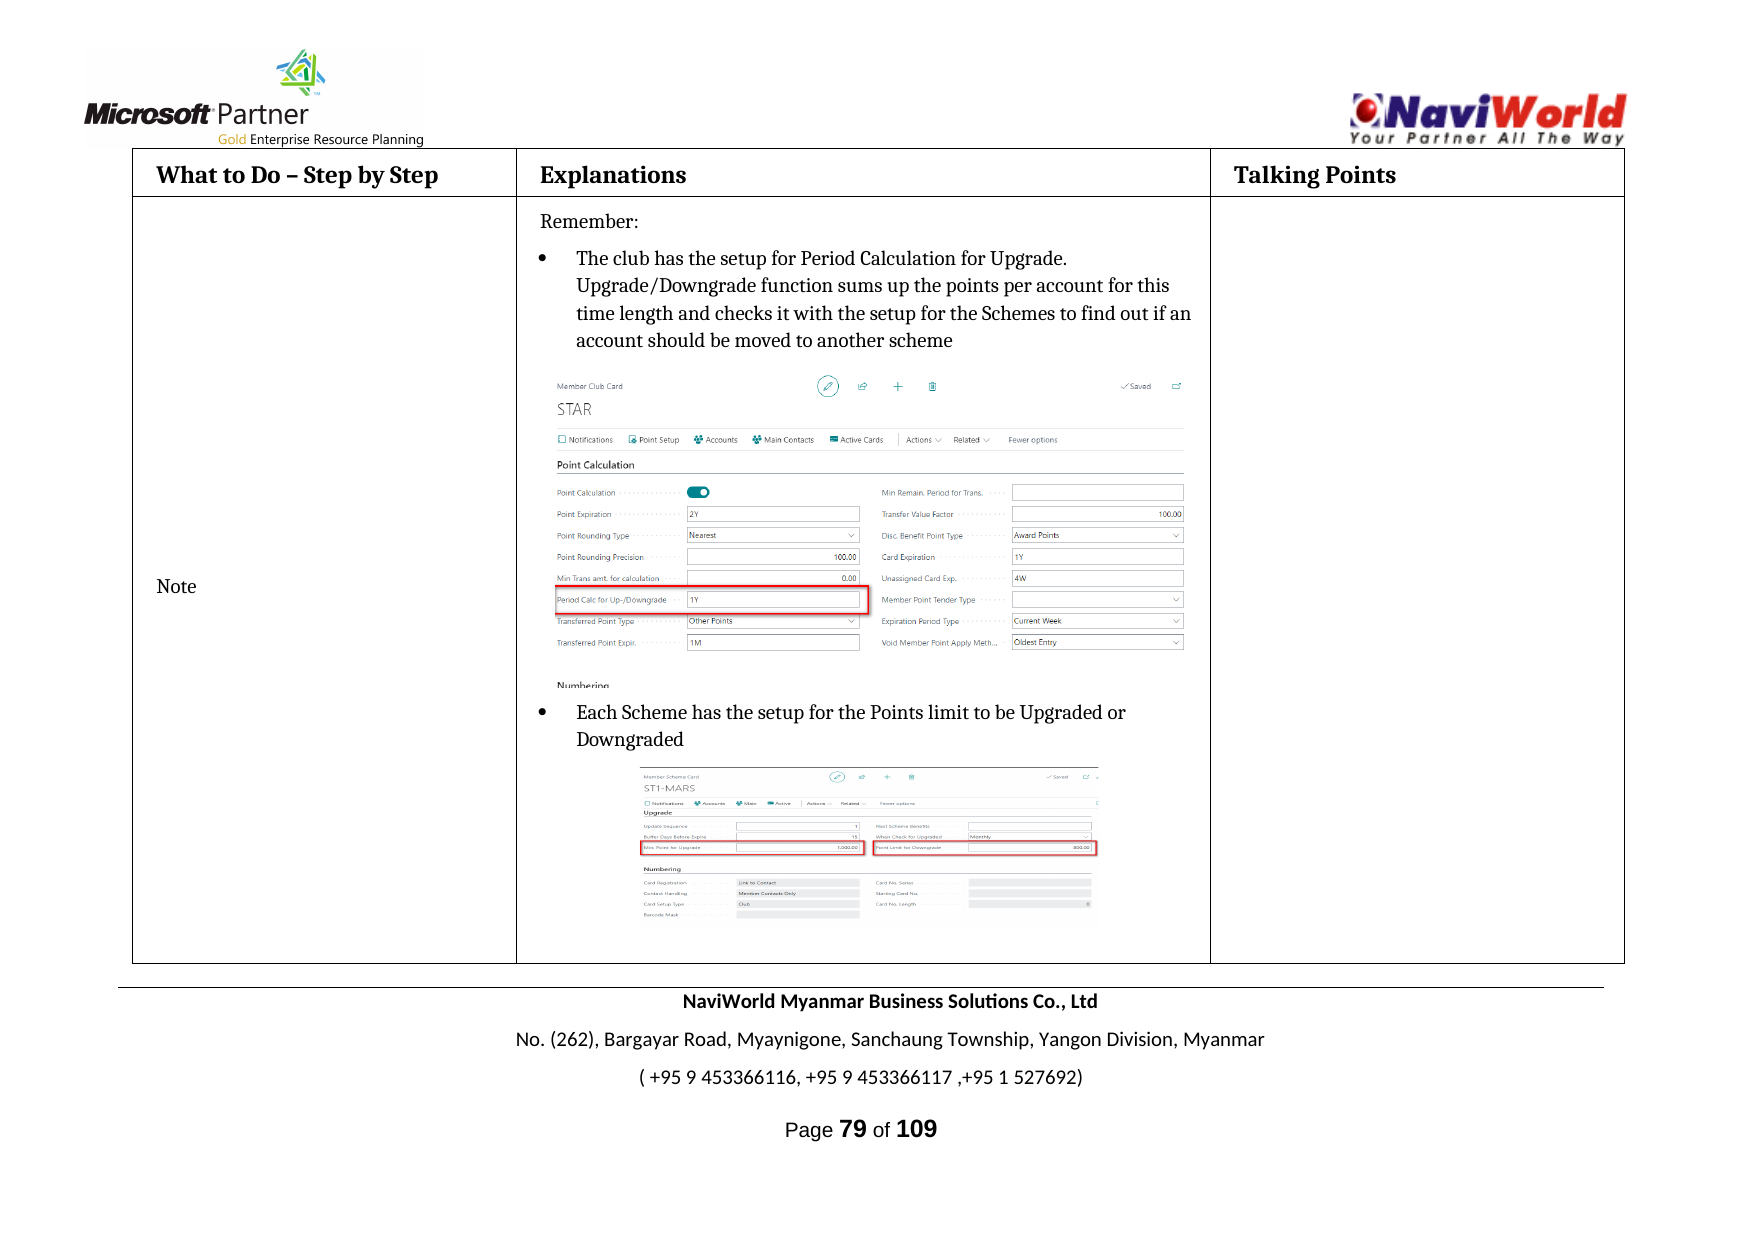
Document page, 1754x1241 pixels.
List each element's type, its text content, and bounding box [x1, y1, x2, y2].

table_cell [1211, 197, 1624, 963]
table_cell Remember: The club has the setup for Period Calculation for Upgrade. Upgrade/Downgrade function sums up the points per account for this time length and checks it with the setup for the Schemes to find out if an account should be moved to another scheme Each Scheme has the setup for the Points limit to be Upgraded or Downgraded [517, 197, 1210, 963]
table_header Talking Points [1211, 149, 1624, 196]
picture [555, 368, 1185, 688]
picture [83, 48, 425, 149]
table_header What to Do – Step by Step [133, 149, 516, 196]
picture [639, 767, 1099, 927]
picture [1350, 92, 1628, 149]
table_header Explanations [517, 149, 1210, 196]
table_cell Note [133, 197, 516, 963]
